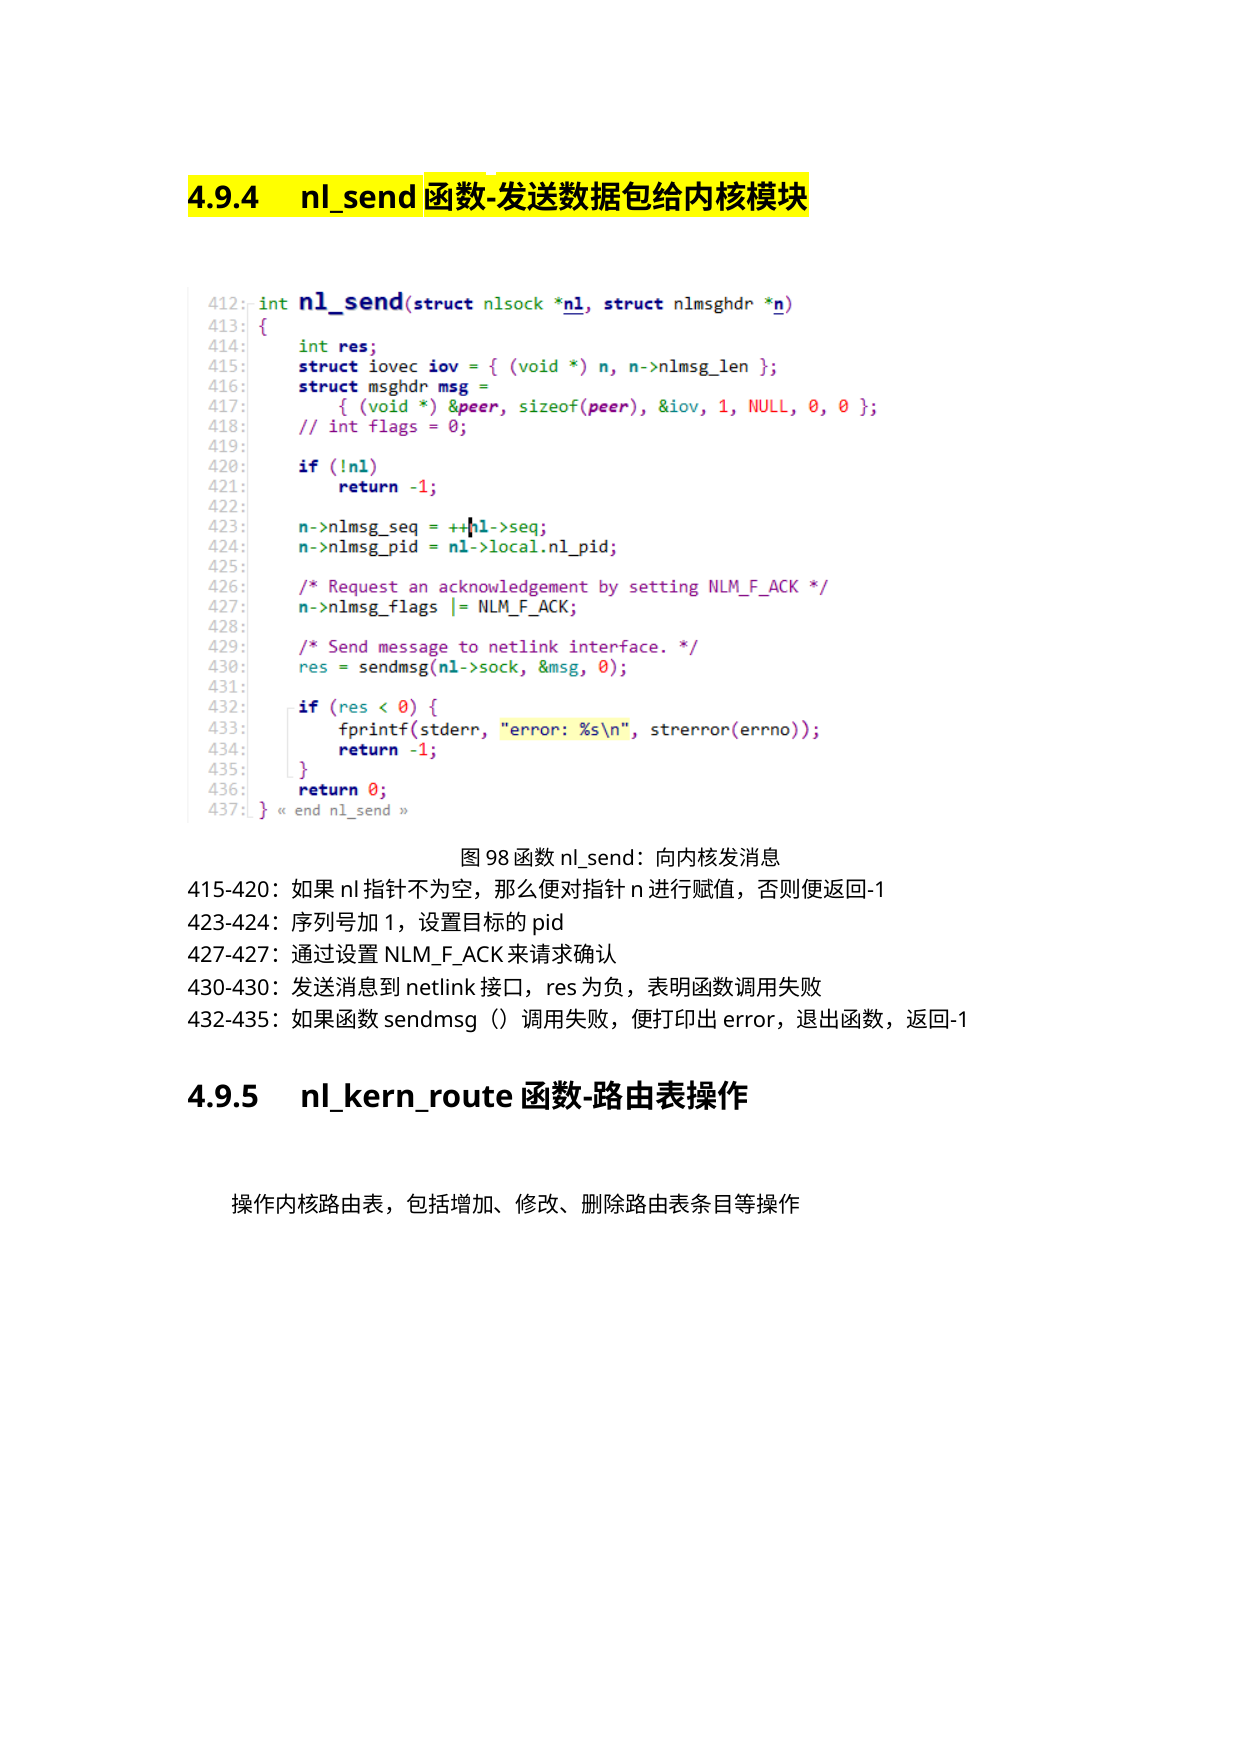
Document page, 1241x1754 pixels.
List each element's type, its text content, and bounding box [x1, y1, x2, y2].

text 432-435：如果函数sendmsg（）调用失败，便打印出error，退出函数，返回-1 [187, 1002, 1053, 1035]
text 427-427：通过设置NLM_F_ACK来请求确认 [187, 937, 1053, 970]
subtitle nl_send函数-发送数据包给内核模块 [187, 162, 1053, 227]
text 423-424：序列号加1，设置目标的pid [187, 905, 1053, 937]
text 操作内核路由表，包括增加、修改、删除路由表条目等操作 [187, 1187, 1053, 1219]
text 430-430：发送消息到netlink接口，res为负，表明函数调用失败 [187, 970, 1053, 1002]
text 415-420：如果nl指针不为空，那么便对指针n进行赋值，否则便返回-1 [187, 872, 1053, 905]
subtitle nl_kern_route函数-路由表操作 [187, 1062, 1053, 1127]
picture [187, 287, 1009, 823]
text 图 98 函数nl_send：向内核发消息 [187, 840, 1053, 872]
